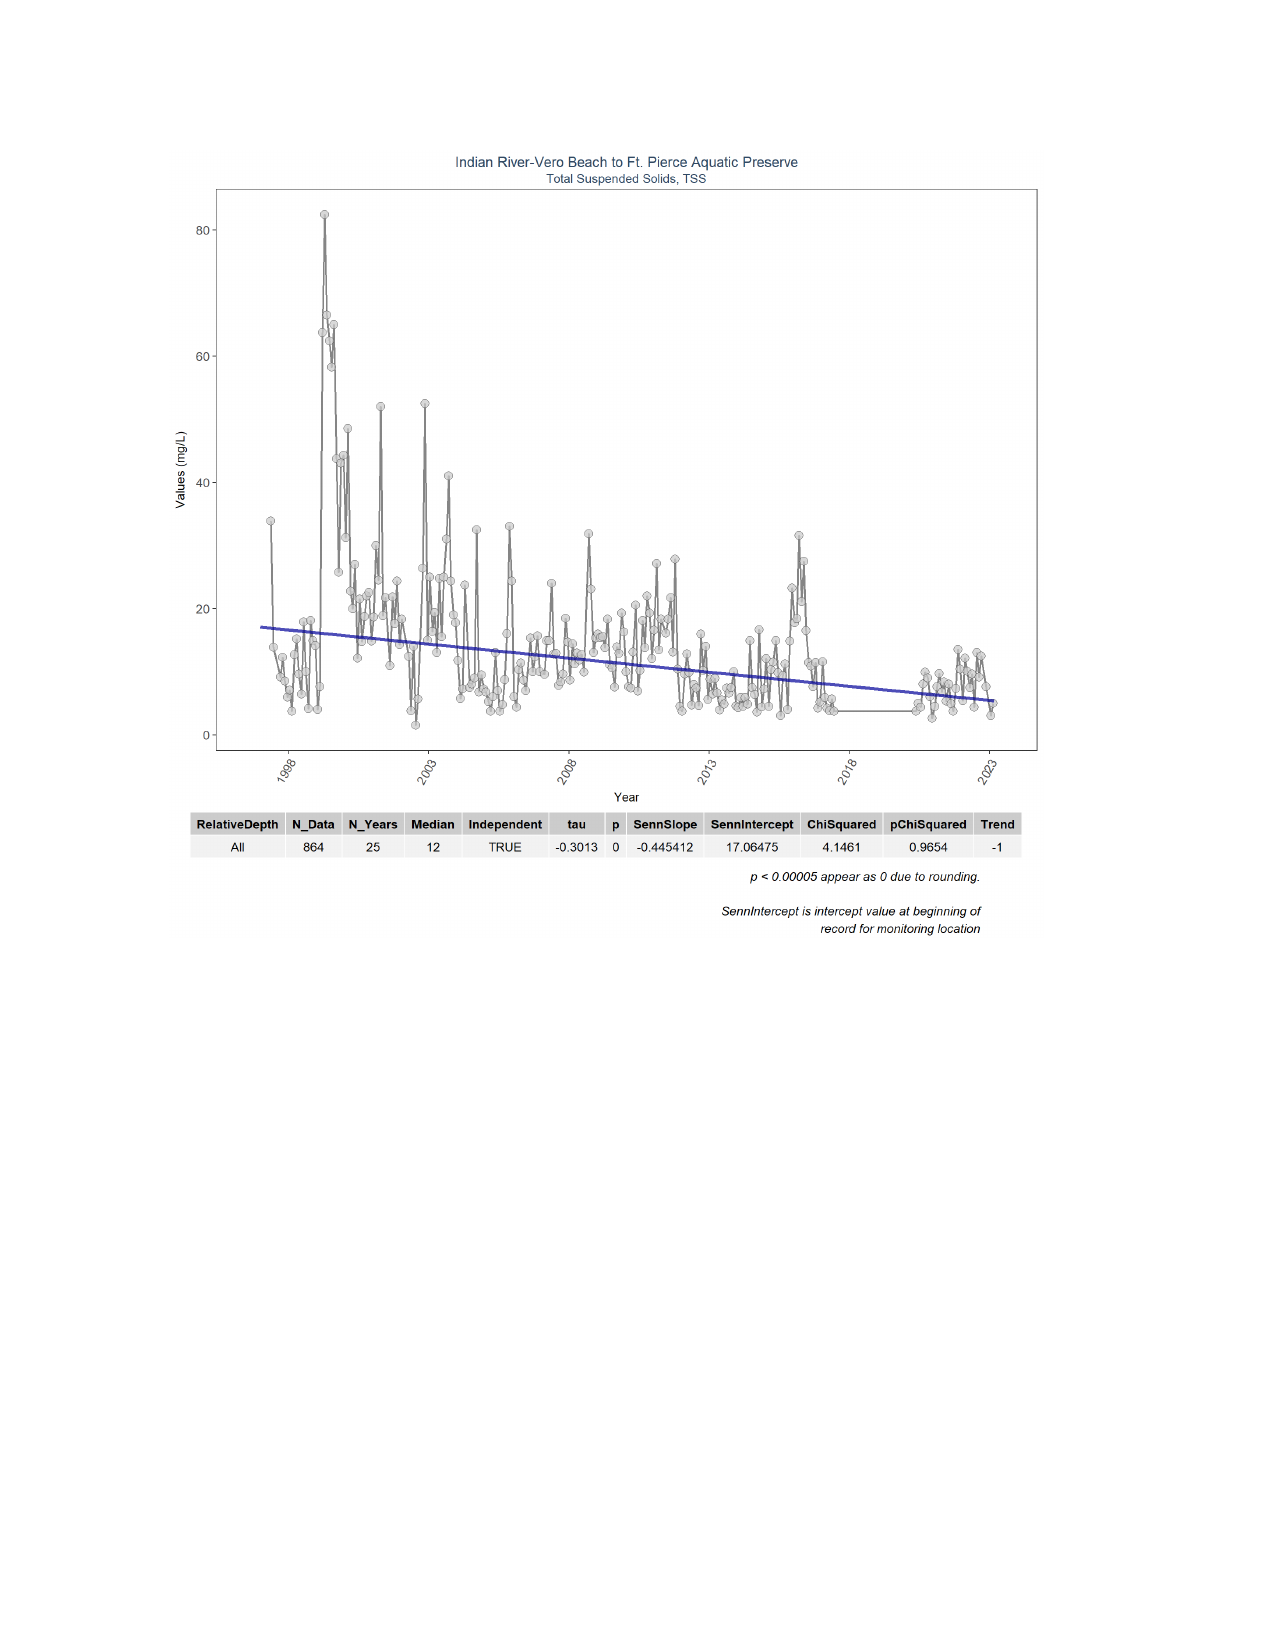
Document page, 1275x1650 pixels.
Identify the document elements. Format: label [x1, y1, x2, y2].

picture [168, 150, 1044, 938]
